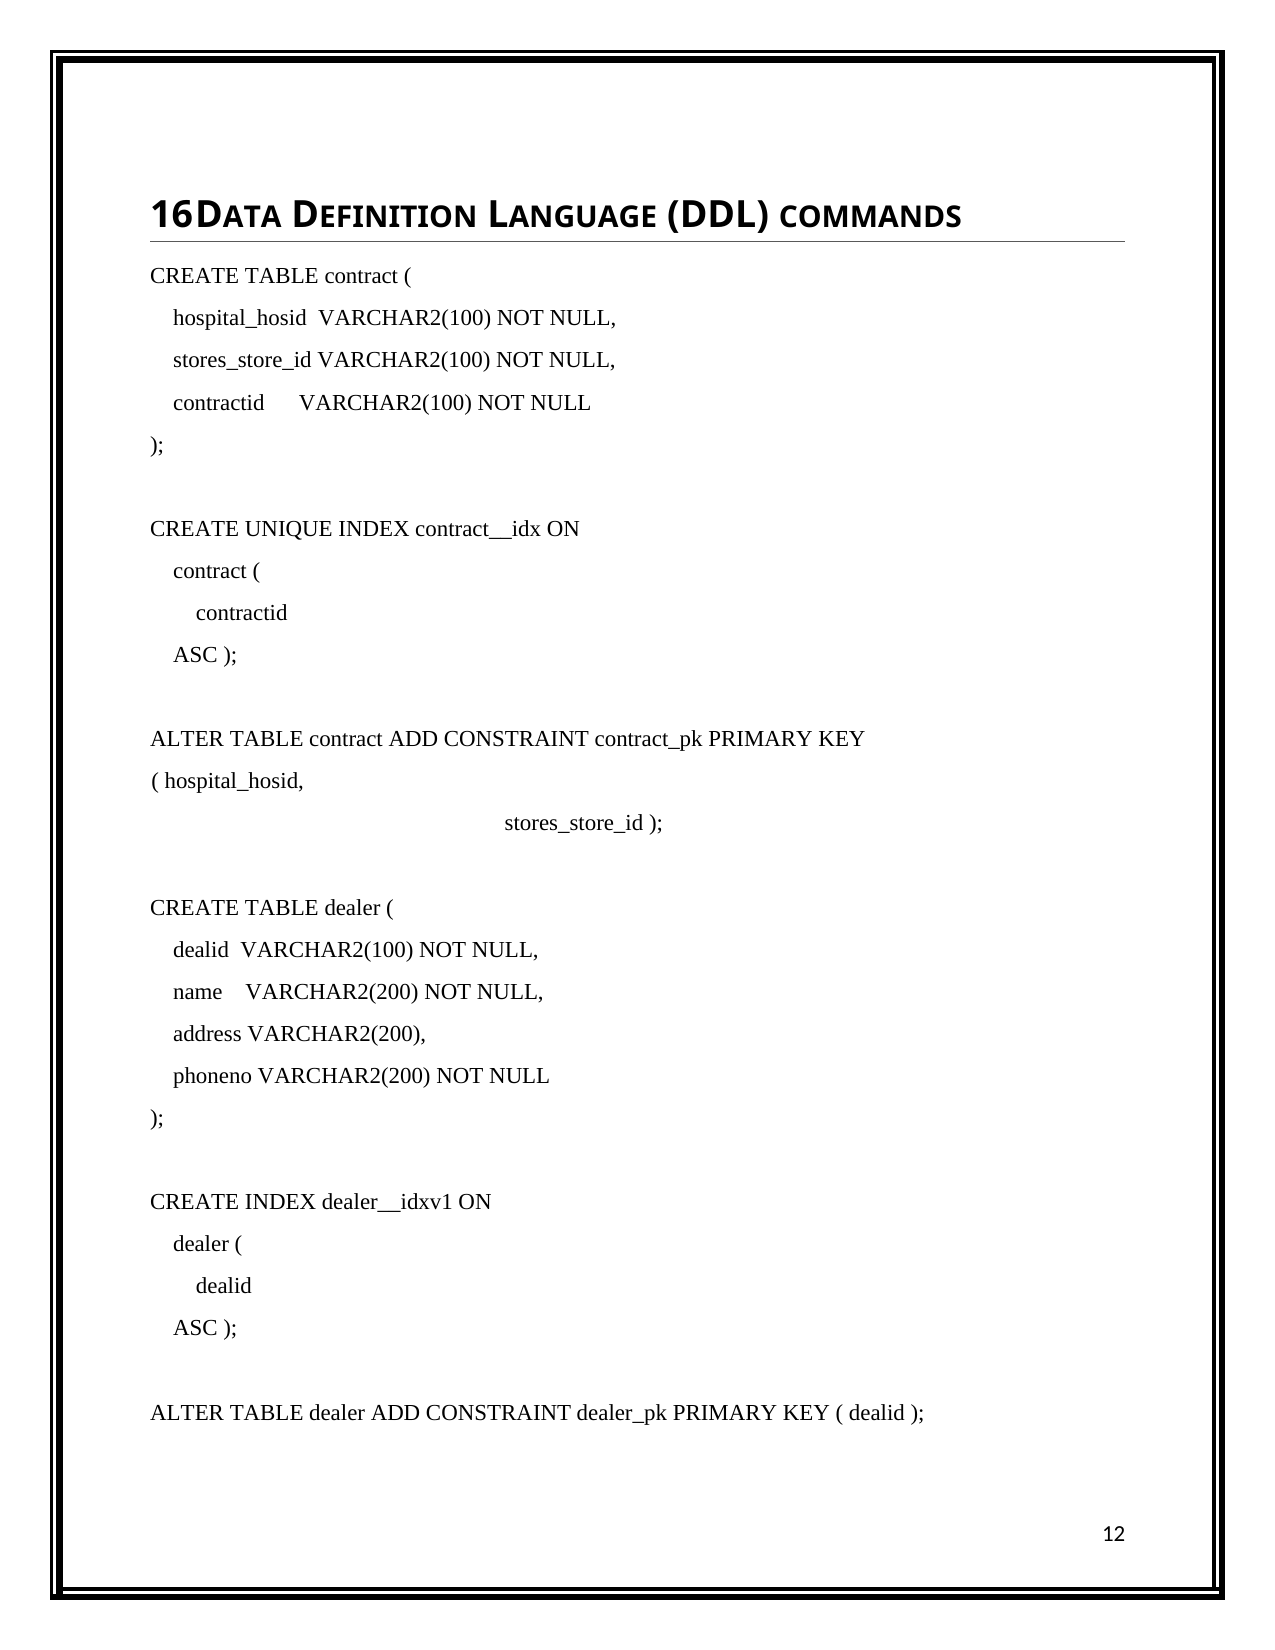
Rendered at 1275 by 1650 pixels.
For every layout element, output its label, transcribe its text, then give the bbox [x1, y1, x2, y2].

text dealid VARCHAR2(100) NOT NULL, [150, 936, 1016, 962]
text ); [150, 431, 1016, 457]
text ); [150, 1104, 1016, 1130]
text hospital_hosid VARCHAR2(100) NOT NULL, [150, 304, 1016, 331]
text CREATE TABLE dealer ( [150, 894, 1016, 920]
text contractid VARCHAR2(100) NOT NULL [150, 389, 1016, 415]
text ASC ); [150, 641, 1016, 667]
text address VARCHAR2(200), [150, 1020, 1016, 1046]
text contractid [150, 599, 1016, 625]
text phoneno VARCHAR2(200) NOT NULL [150, 1062, 1016, 1088]
text ASC ); [150, 1314, 1016, 1341]
text ALTER TABLE contract ADD CONSTRAINT contract_pk PRIMARY KEY ( hospital_hosid, [150, 725, 1016, 794]
subtitle Data Definition Language (DDL) commands [150, 187, 1125, 241]
text stores_store_id ); [150, 809, 1016, 836]
text ALTER TABLE dealer ADD CONSTRAINT dealer_pk PRIMARY KEY ( dealid ); [150, 1399, 1016, 1425]
text contract ( [150, 557, 1016, 583]
text dealid [150, 1272, 1016, 1299]
text stores_store_id VARCHAR2(100) NOT NULL, [150, 347, 1016, 373]
text dealer ( [150, 1230, 1016, 1257]
text name VARCHAR2(200) NOT NULL, [150, 978, 1016, 1004]
text CREATE INDEX dealer__idxv1 ON [150, 1188, 1016, 1214]
text CREATE TABLE contract ( [150, 262, 1016, 289]
text CREATE UNIQUE INDEX contract__idx ON [150, 515, 1016, 541]
